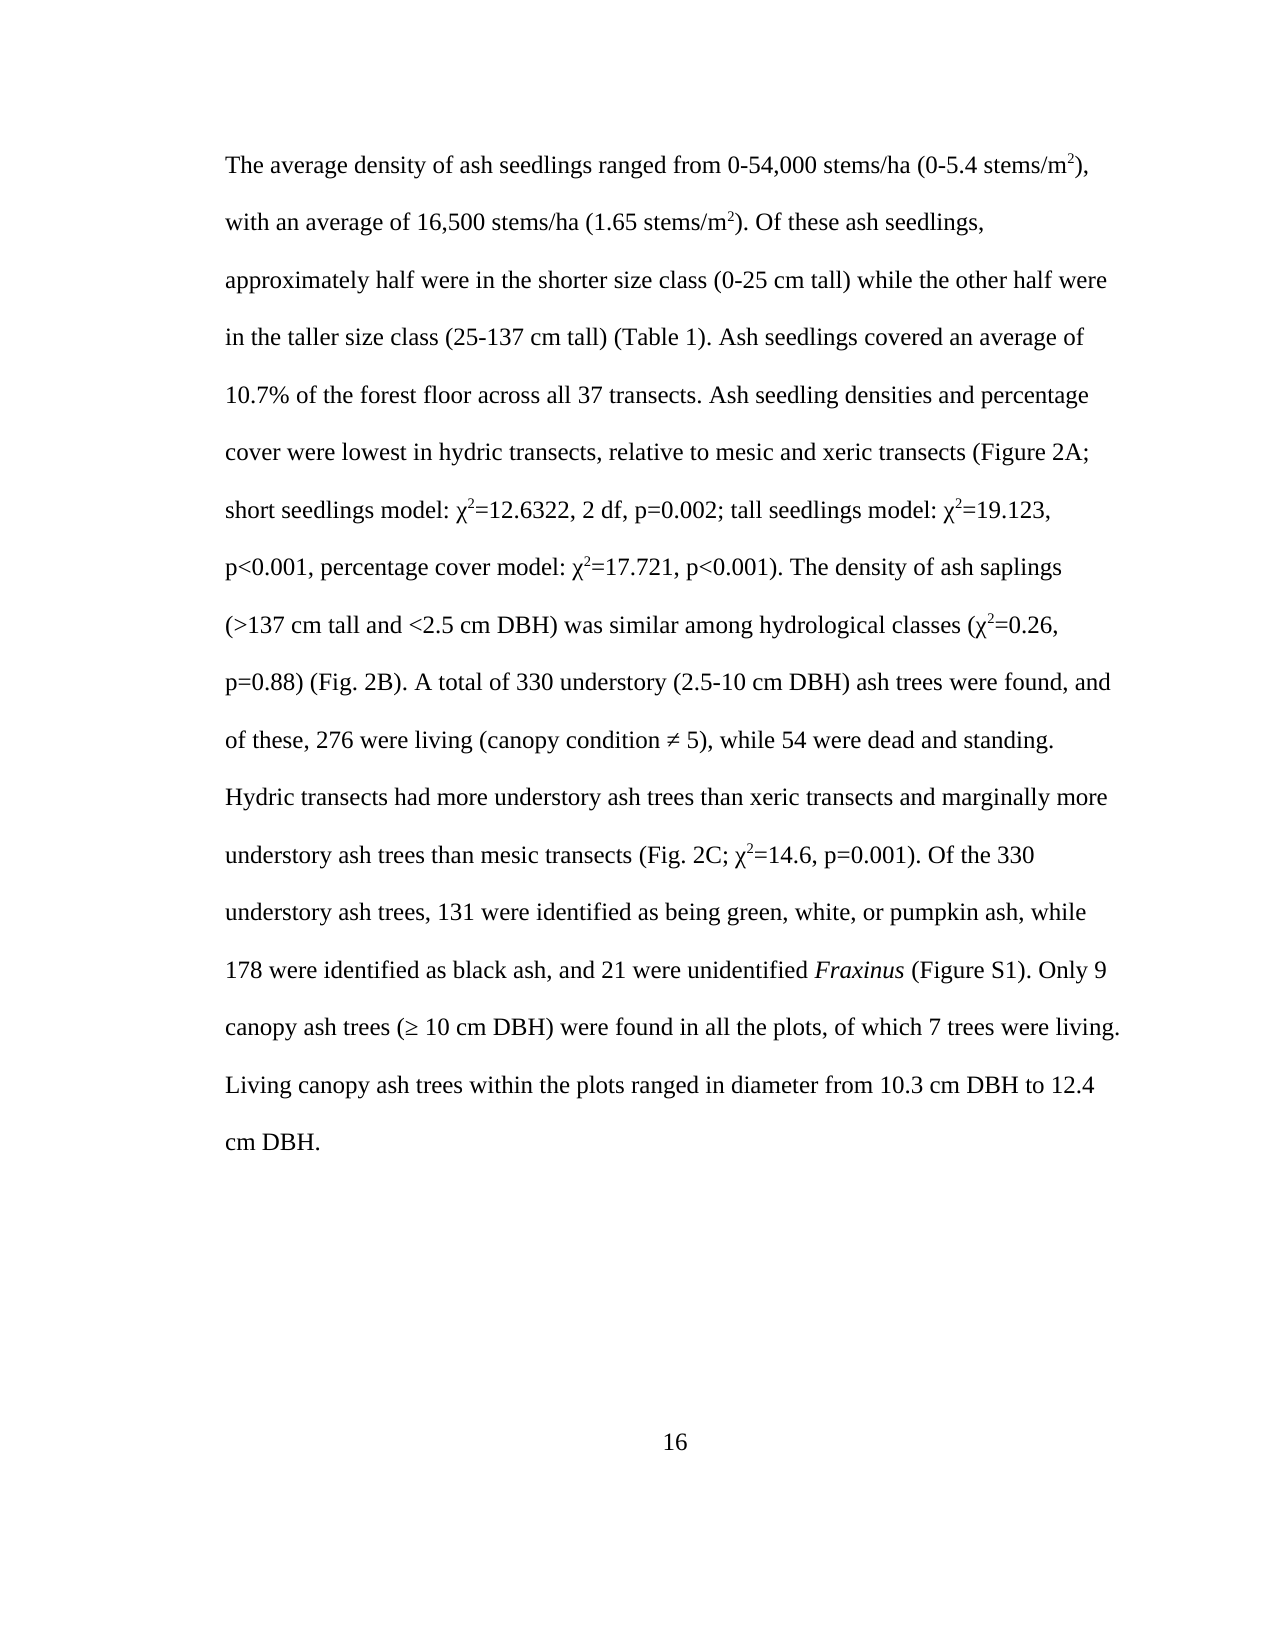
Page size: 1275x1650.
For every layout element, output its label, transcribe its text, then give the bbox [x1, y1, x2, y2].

text The average density of ash seedlings ranged from 0-54,000 stems/ha (0-5.4 stems/m2), with an average of 16,500 stems/ha (1.65 stems/m2). Of these ash seedlings, approximately half were in the shorter size class (0-25 cm tall) while the other half were in the taller size class (25-137 cm tall) (Table 1). Ash seedlings covered an average of 10.7% of the forest floor across all 37 transects. Ash seedling densities and percentage cover were lowest in hydric transects, relative to mesic and xeric transects (Figure 2A; short seedlings model: χ2=12.6322, 2 df, p=0.002; tall seedlings model: χ2=19.123, p<0.001, percentage cover model: χ2=17.721, p<0.001). The density of ash saplings (>137 cm tall and <2.5 cm DBH) was similar among hydrological classes (χ2=0.26, p=0.88) (Fig. 2B). A total of 330 understory (2.5-10 cm DBH) ash trees were found, and of these, 276 were living (canopy condition ≠ 5), while 54 were dead and standing. Hydric transects had more understory ash trees than xeric transects and marginally more understory ash trees than mesic transects (Fig. 2C; χ2=14.6, p=0.001). Of the 330 understory ash trees, 131 were identified as being green, white, or pumpkin ash, while 178 were identified as black ash, and 21 were unidentified Fraxinus (Figure S1). Only 9 canopy ash trees (≥ 10 cm DBH) were found in all the plots, of which 7 trees were living. Living canopy ash trees within the plots ranged in diameter from 10.3 cm DBH to 12.4 cm DBH. [225, 150, 1125, 1156]
